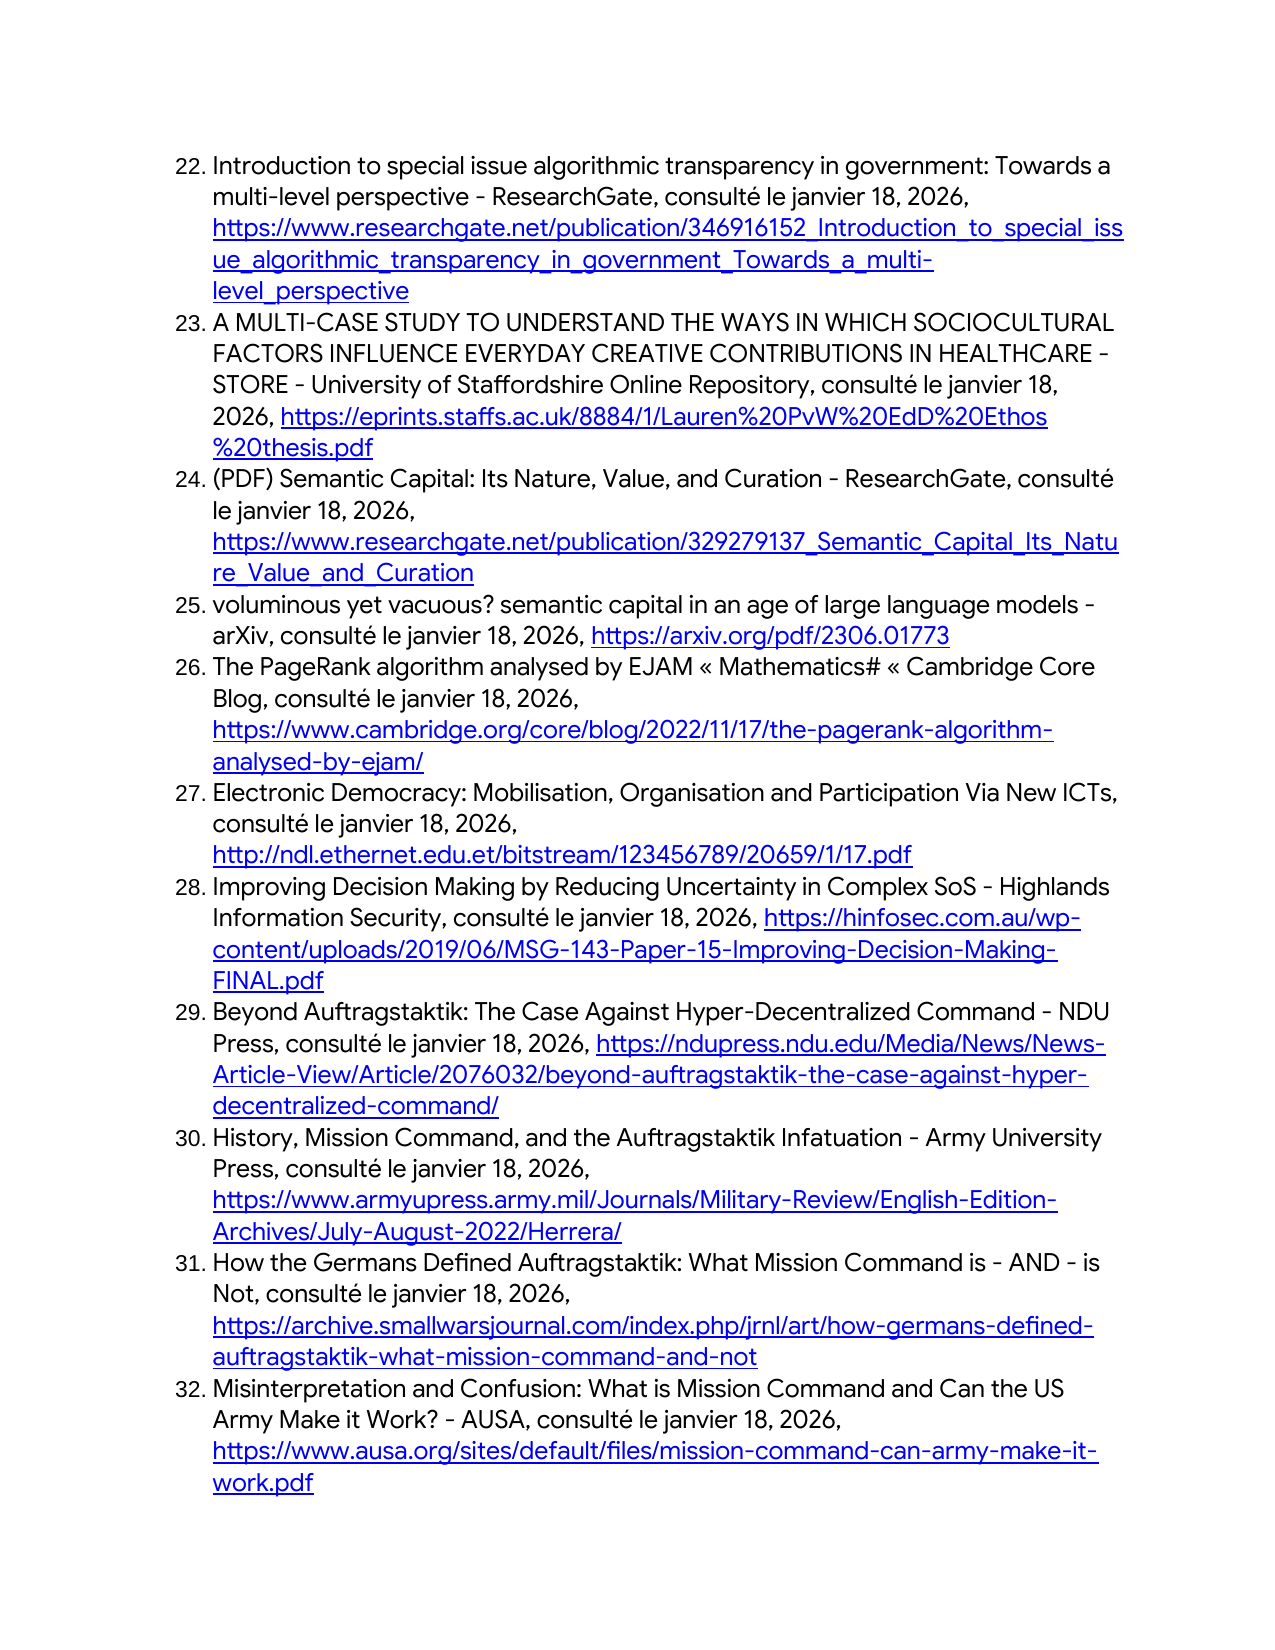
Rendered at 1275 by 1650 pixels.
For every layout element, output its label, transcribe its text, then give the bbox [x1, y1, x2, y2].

list How the Germans Defined Auftragstaktik: What Mission Command is - AND - is Not, consulté le janvier 18, 2026, https://archive.smallwarsjournal.com/index.php/jrnl/art/how-germans-defined-auftragstaktik-what-mission-command-and-not [175, 1247, 1125, 1373]
list Beyond Auftragstaktik: The Case Against Hyper-Decentralized Command - NDU Press, consulté le janvier 18, 2026, https://ndupress.ndu.edu/Media/News/News-Article-View/Article/2076032/beyond-auftragstaktik-the-case-against-hyper-decentralized-command/ [175, 997, 1125, 1122]
list History, Mission Command, and the Auftragstaktik Infatuation - Army University Press, consulté le janvier 18, 2026, https://www.armyupress.army.mil/Journals/Military-Review/English-Edition-Archives/July-August-2022/Herrera/ [175, 1122, 1125, 1247]
list (PDF) Semantic Capital: Its Nature, Value, and Curation - ResearchGate, consulté le janvier 18, 2026, https://www.researchgate.net/publication/329279137_Semantic_Capital_Its_Nature_Value_and_Curation [175, 463, 1125, 589]
list Misinterpretation and Confusion: What is Mission Command and Can the US Army Make it Work? - AUSA, consulté le janvier 18, 2026, https://www.ausa.org/sites/default/files/mission-command-can-army-make-it-work.pdf [175, 1373, 1125, 1498]
list voluminous yet vacuous? semantic capital in an age of large language models - arXiv, consulté le janvier 18, 2026, https://arxiv.org/pdf/2306.01773 [175, 589, 1125, 652]
list A MULTI-CASE STUDY TO UNDERSTAND THE WAYS IN WHICH SOCIOCULTURAL FACTORS INFLUENCE EVERYDAY CREATIVE CONTRIBUTIONS IN HEALTHCARE - STORE - University of Staffordshire Online Repository, consulté le janvier 18, 2026, https://eprints.staffs.ac.uk/8884/1/Lauren%20PvW%20EdD%20Ethos%20thesis.pdf [175, 307, 1125, 463]
list Introduction to special issue algorithmic transparency in government: Towards a multi-level perspective - ResearchGate, consulté le janvier 18, 2026, https://www.researchgate.net/publication/346916152_Introduction_to_special_issue_algorithmic_transparency_in_government_Towards_a_multi-level_perspective [175, 150, 1125, 307]
list Electronic Democracy: Mobilisation, Organisation and Participation Via New ICTs, consulté le janvier 18, 2026, http://ndl.ethernet.edu.et/bitstream/123456789/20659/1/17.pdf [175, 777, 1125, 871]
list Improving Decision Making by Reducing Uncertainty in Complex SoS - Highlands Information Security, consulté le janvier 18, 2026, https://hinfosec.com.au/wp-content/uploads/2019/06/MSG-143-Paper-15-Improving-Decision-Making-FINAL.pdf [175, 871, 1125, 997]
list The PageRank algorithm analysed by EJAM « Mathematics# « Cambridge Core Blog, consulté le janvier 18, 2026, https://www.cambridge.org/core/blog/2022/11/17/the-pagerank-algorithm-analysed-by-ejam/ [175, 652, 1125, 777]
